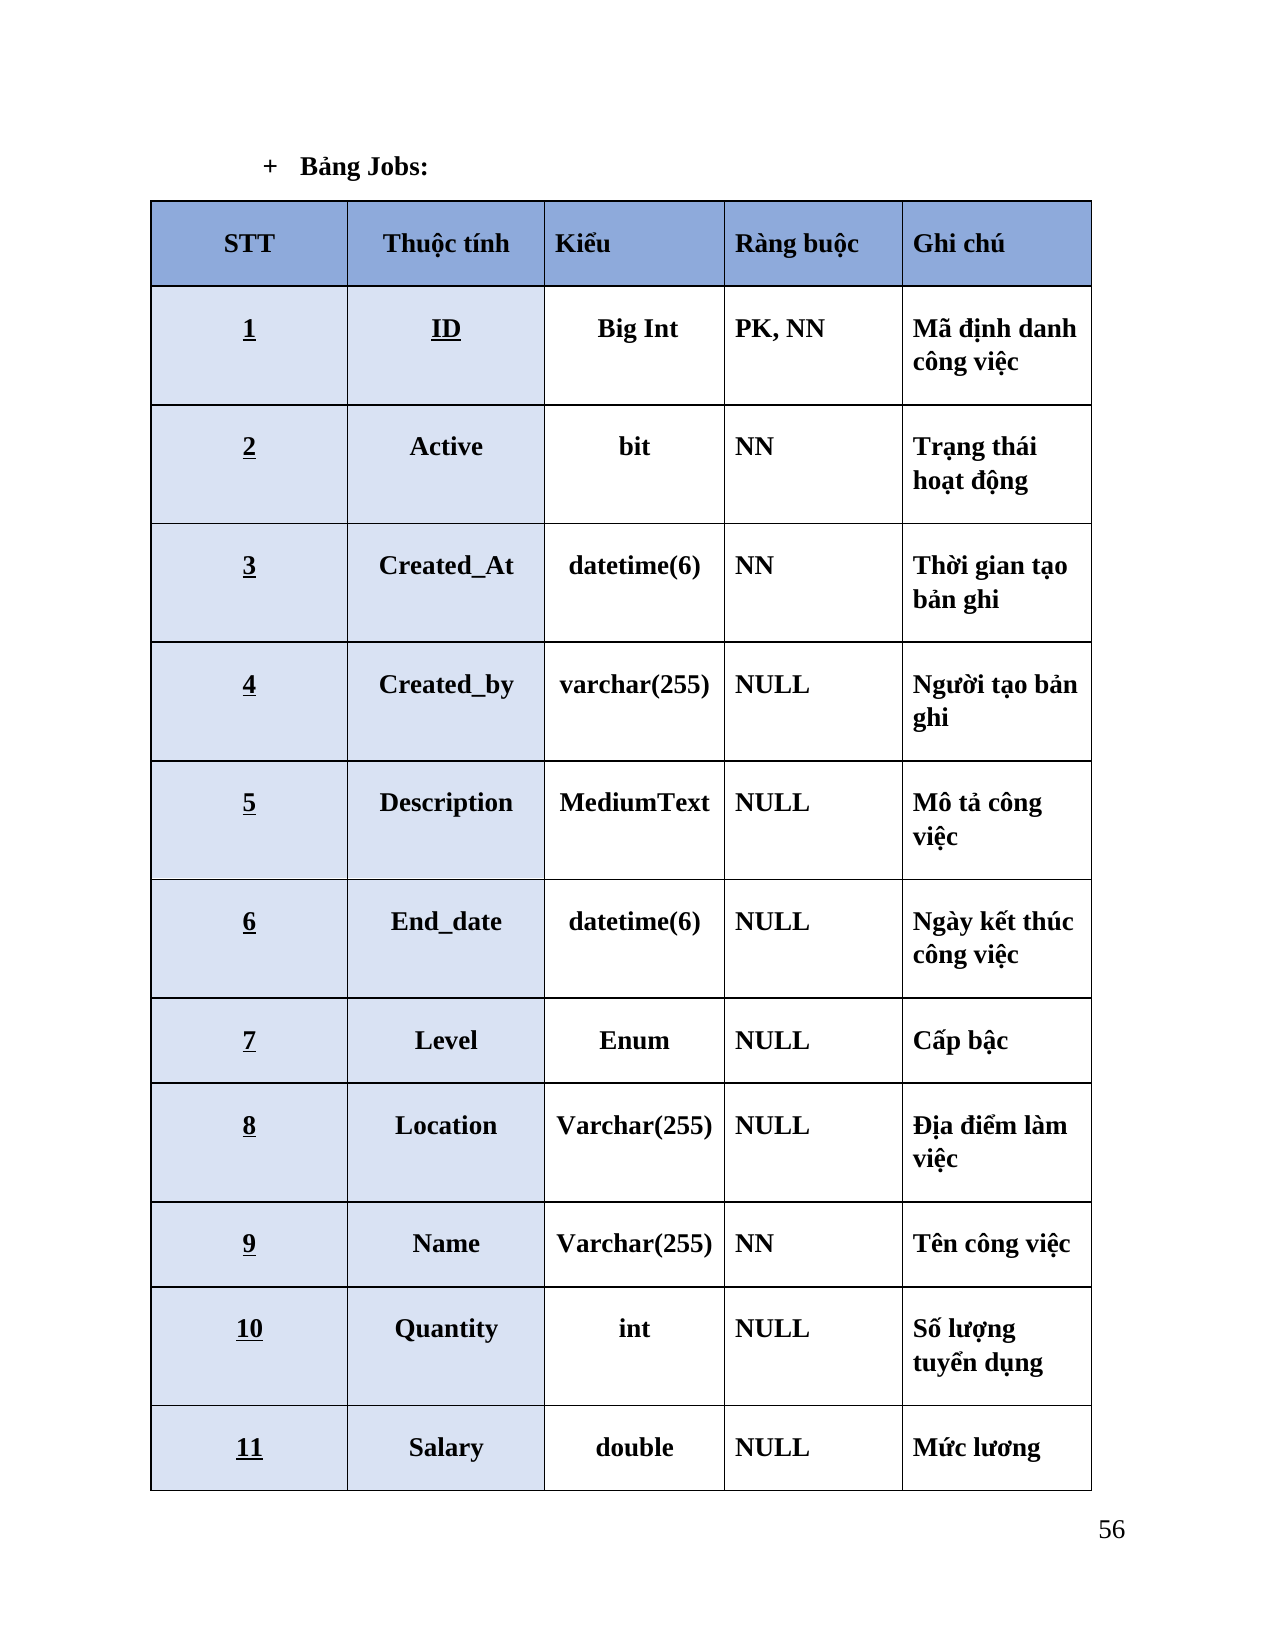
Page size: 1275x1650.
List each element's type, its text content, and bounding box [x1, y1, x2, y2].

list Bảng Jobs: [262, 150, 1125, 181]
